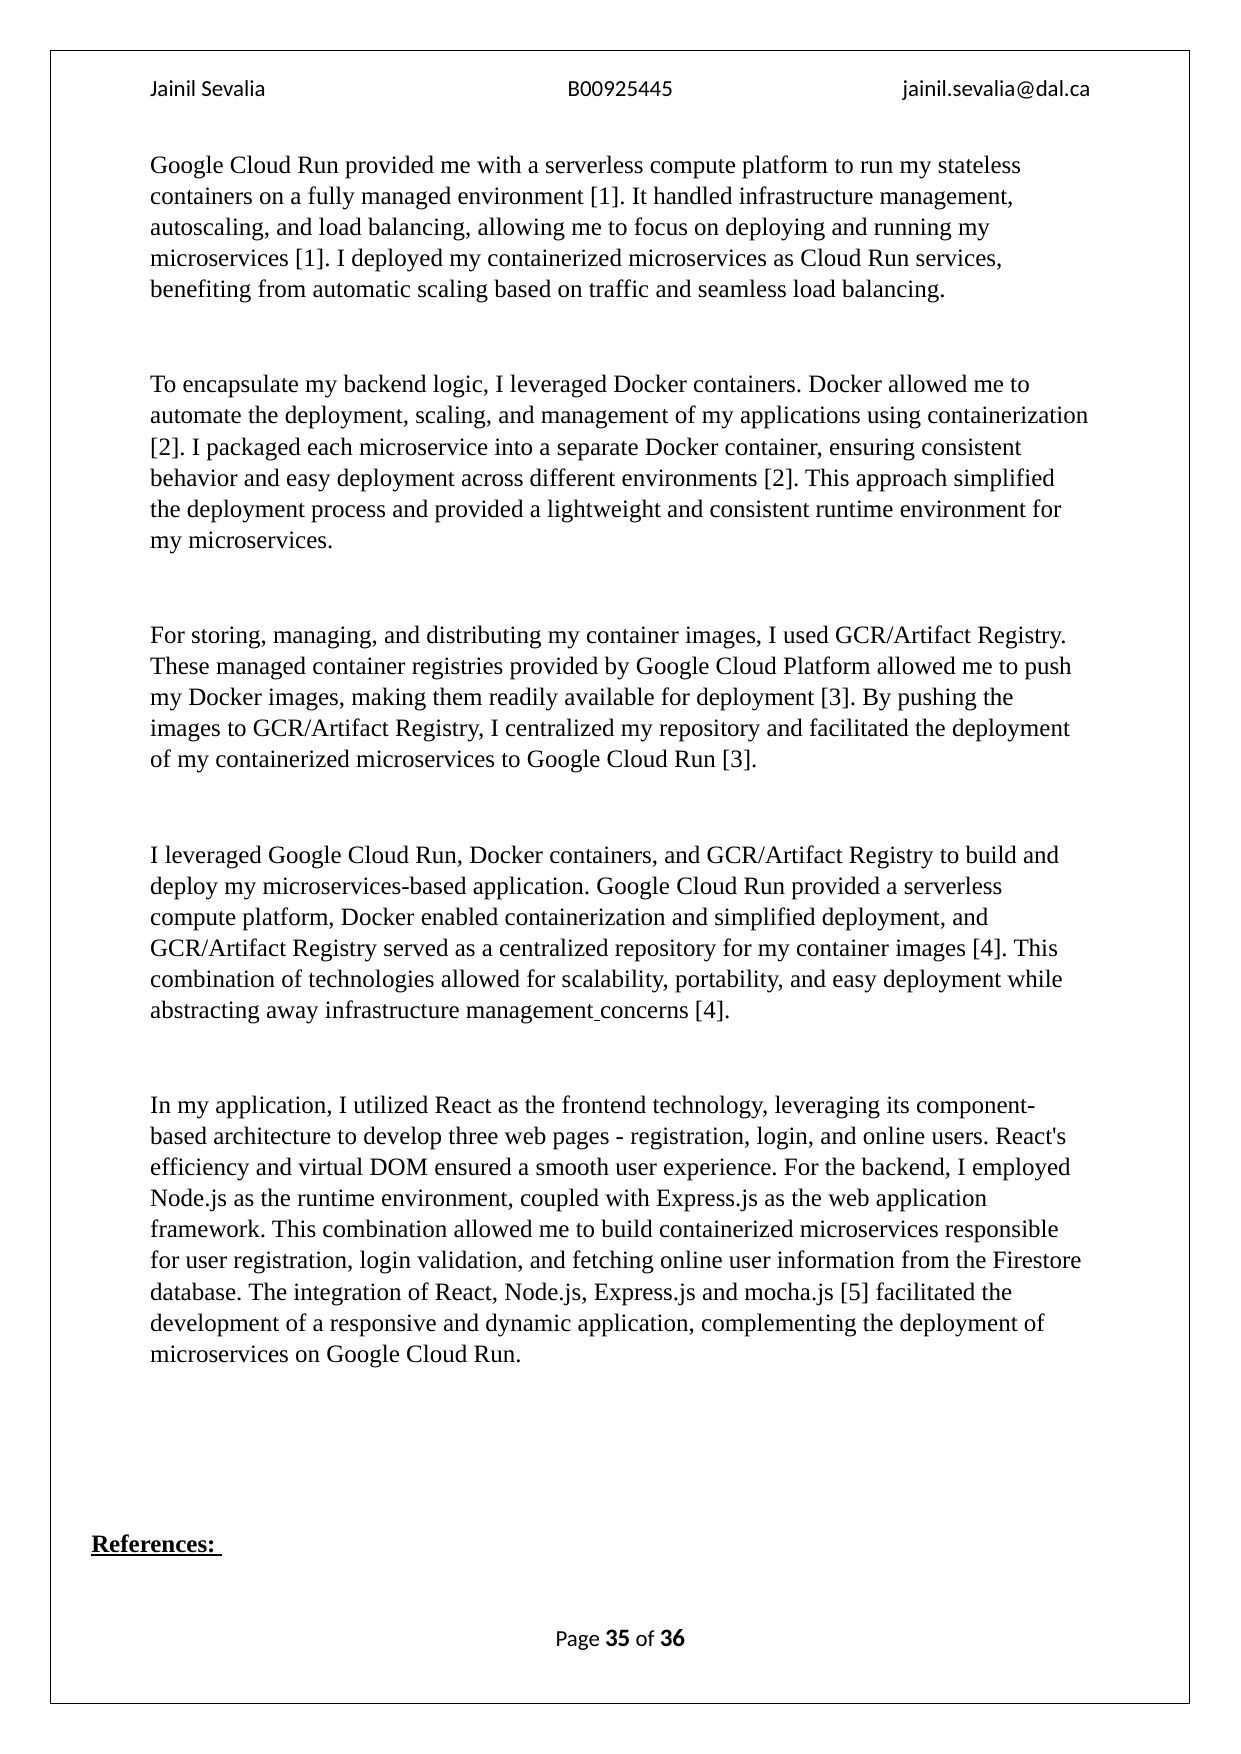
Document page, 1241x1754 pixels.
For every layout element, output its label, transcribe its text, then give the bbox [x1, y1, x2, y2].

text I leveraged Google Cloud Run, Docker containers, and GCR/Artifact Registry to build and deploy my microservices-based application. Google Cloud Run provided a serverless compute platform, Docker enabled containerization and simplified deployment, and GCR/Artifact Registry served as a centralized repository for my container images [4]. This combination of technologies allowed for scalability, portability, and easy deployment while abstracting away infrastructure management concerns [4]. [150, 840, 1090, 1024]
text For storing, managing, and distributing my container images, I used GCR/Artifact Registry. These managed container registries provided by Google Cloud Platform allowed me to push my Docker images, making them readily available for deployment [3]. By pushing the images to GCR/Artifact Registry, I centralized my repository and facilitated the deployment of my containerized microservices to Google Cloud Run [3]. [150, 620, 1090, 773]
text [150, 150, 1090, 303]
text To encapsulate my backend logic, I leveraged Docker containers. Docker allowed me to automate the deployment, scaling, and management of my applications using containerization [2]. I packaged each microservice into a separate Docker container, ensuring consistent behavior and easy deployment across different environments [2]. This approach simplified the deployment process and provided a lightweight and consistent runtime environment for my microservices. [150, 369, 1090, 553]
text In my application, I utilized React as the frontend technology, leveraging its component-based architecture to develop three web pages - registration, login, and online users. React's efficiency and virtual DOM ensured a smooth user experience. For the backend, I employed Node.js as the runtime environment, coupled with Express.js as the web application framework. This combination allowed me to build containerized microservices responsible for user registration, login validation, and fetching online user information from the Firestore database. The integration of React, Node.js, Express.js and mocha.js [5] facilitated the development of a responsive and dynamic application, complementing the deployment of microservices on Google Cloud Run. [150, 1090, 1090, 1367]
text References: [91, 1529, 1090, 1558]
